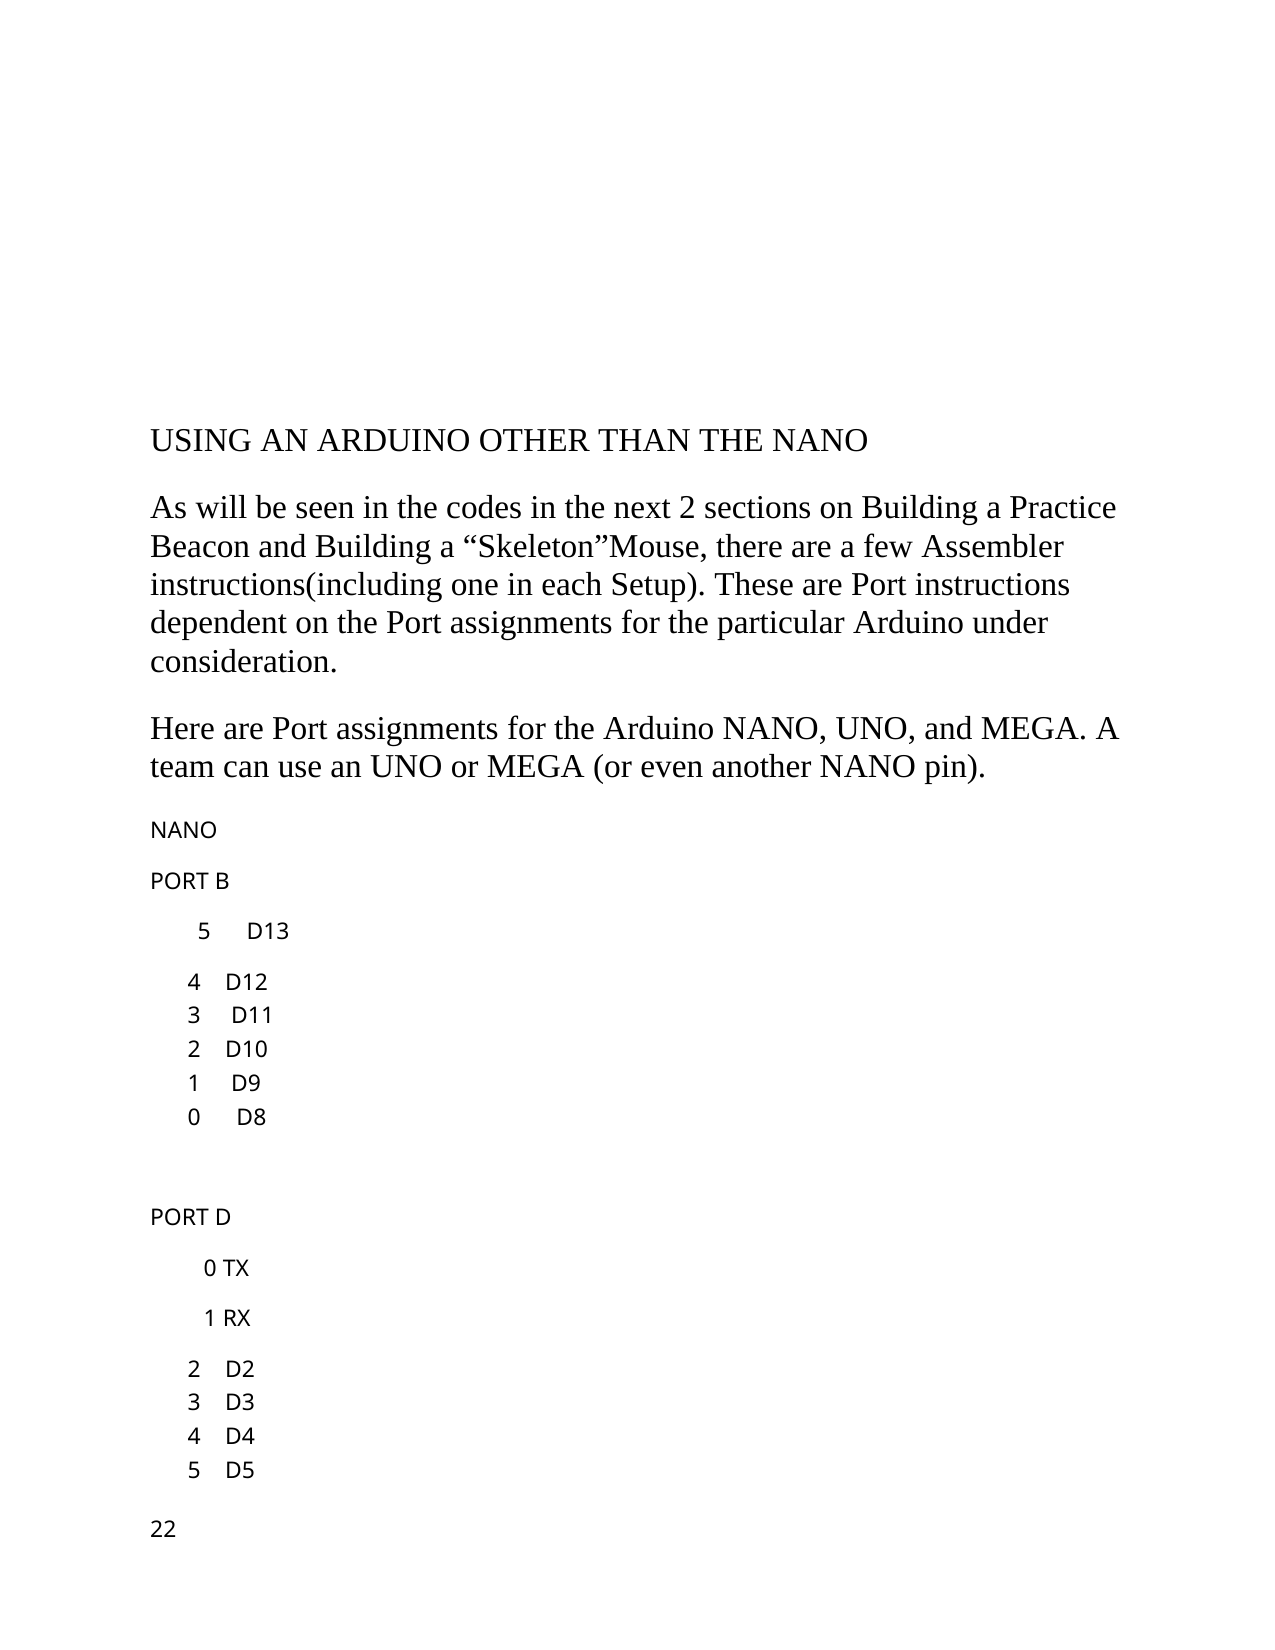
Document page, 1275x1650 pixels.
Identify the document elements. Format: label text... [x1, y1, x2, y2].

text 1 RX [150, 1302, 1125, 1333]
list D11 [187, 999, 1125, 1030]
text USING AN ARDUINO OTHER THAN THE NANO [150, 420, 1125, 458]
list D12 [187, 965, 1125, 997]
list D3 [187, 1386, 1125, 1417]
text Here are Port assignments for the Arduino NANO, UNO, and MEGA. A team can use an UNO or MEGA (or even another NANO pin). [150, 708, 1125, 785]
list D10 [187, 1033, 1125, 1064]
text 0 D8 [187, 1100, 1125, 1132]
text PORT B [150, 864, 1125, 896]
list D9 [187, 1067, 1125, 1098]
text NANO [150, 814, 1125, 845]
list D2 [187, 1352, 1125, 1384]
list D5 [187, 1454, 1125, 1485]
text 0 TX [150, 1252, 1125, 1283]
list D4 [187, 1420, 1125, 1451]
text As will be seen in the codes in the next 2 sections on Building a Practice Beacon and Building a “Skeleton”Mouse, there are a few Assembler instructions(including one in each Setup). These are Port instructions dependent on the Port assignments for the particular Arduino under consideration. [150, 487, 1125, 679]
text PORT D [150, 1201, 1125, 1232]
text 5 D13 [150, 915, 1125, 946]
